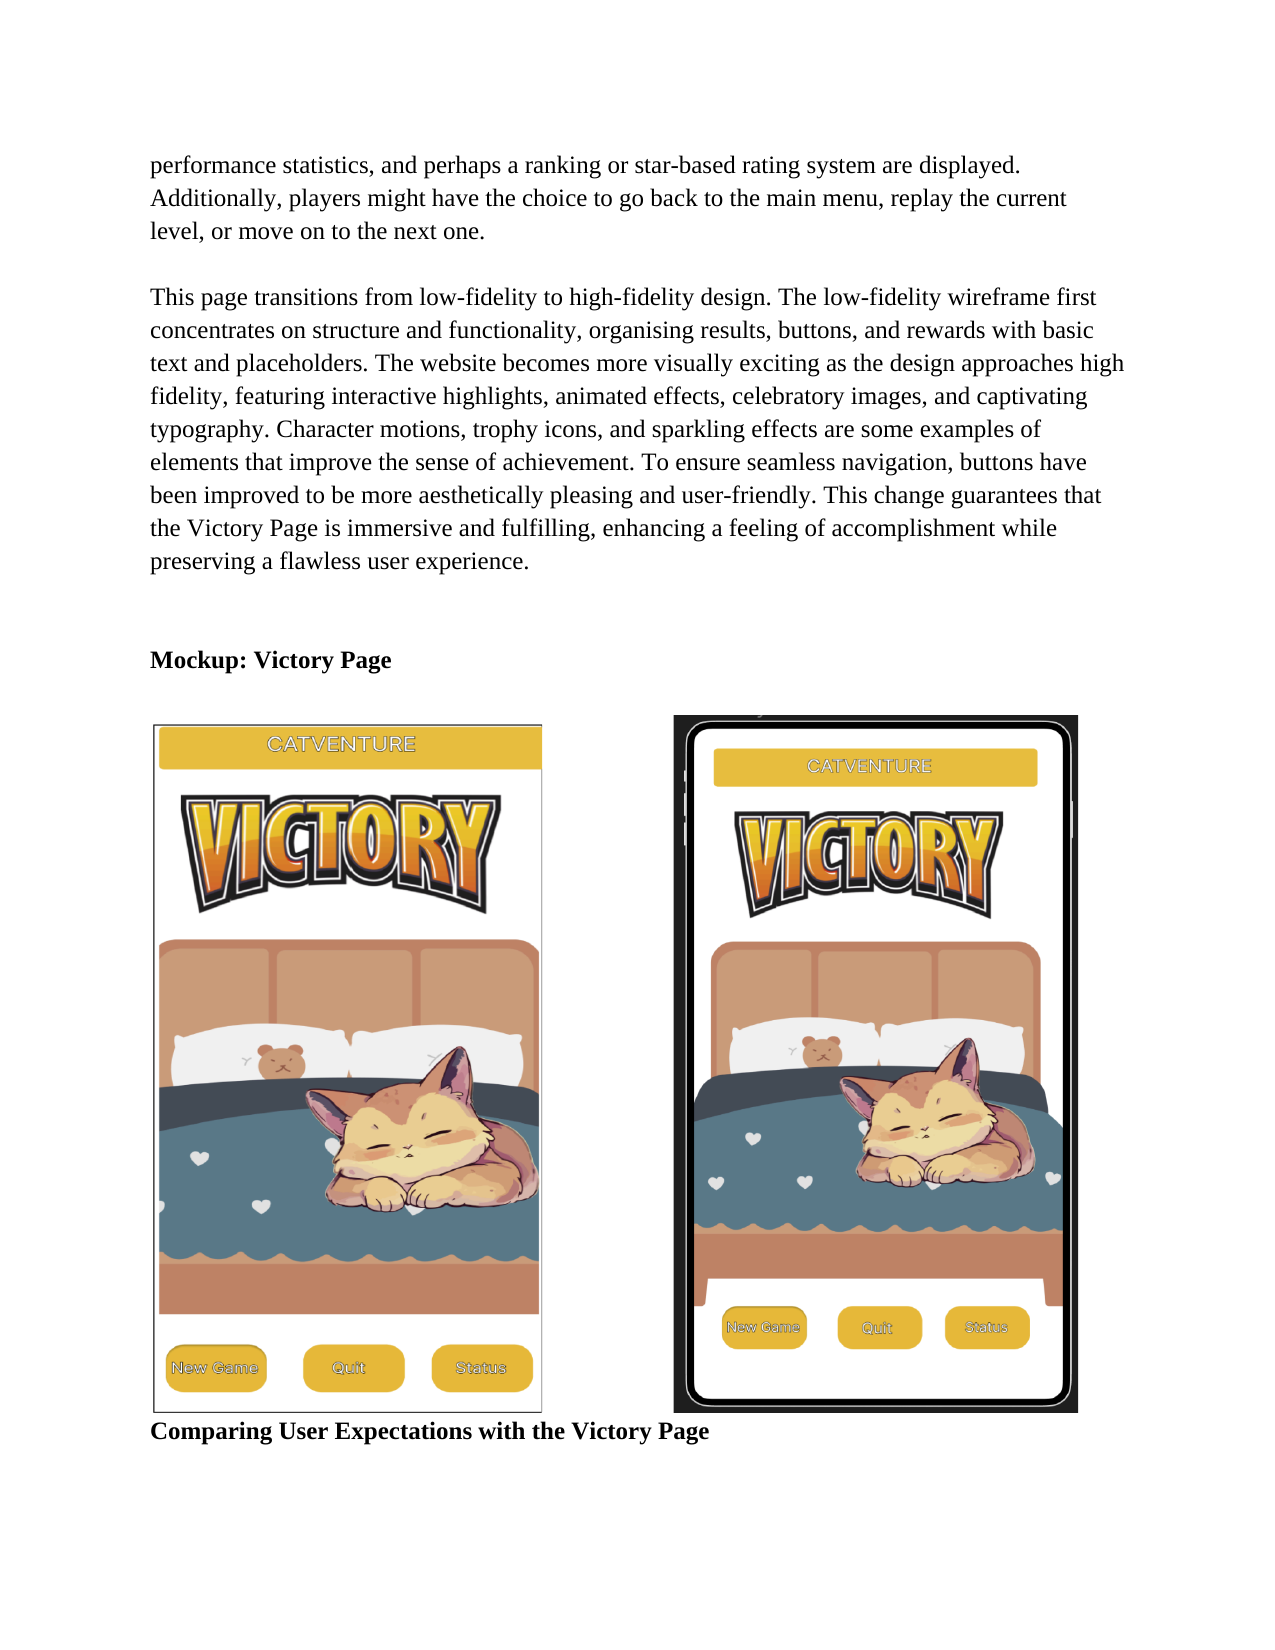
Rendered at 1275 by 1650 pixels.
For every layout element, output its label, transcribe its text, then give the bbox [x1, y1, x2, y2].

text Mockup: Victory Page [150, 645, 1125, 674]
picture [673, 711, 1079, 1413]
picture [150, 719, 543, 1413]
text Comparing User Expectations with the Victory Page [150, 1416, 1125, 1445]
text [150, 150, 1125, 245]
text This page transitions from low-fidelity to high-fidelity design. The low-fidelity wireframe first concentrates on structure and functionality, organising results, buttons, and rewards with basic text and placeholders. The website becomes more visually exciting as the design approaches high fidelity, featuring interactive highlights, animated effects, celebratory images, and captivating typography. Character motions, trophy icons, and sparkling effects are some examples of elements that improve the sense of achievement. To ensure seamless navigation, buttons have been improved to be more aesthetically pleasing and user-friendly. This change guarantees that the Victory Page is immersive and fulfilling, enhancing a feeling of accomplishment while preserving a flawless user experience. [150, 282, 1125, 575]
